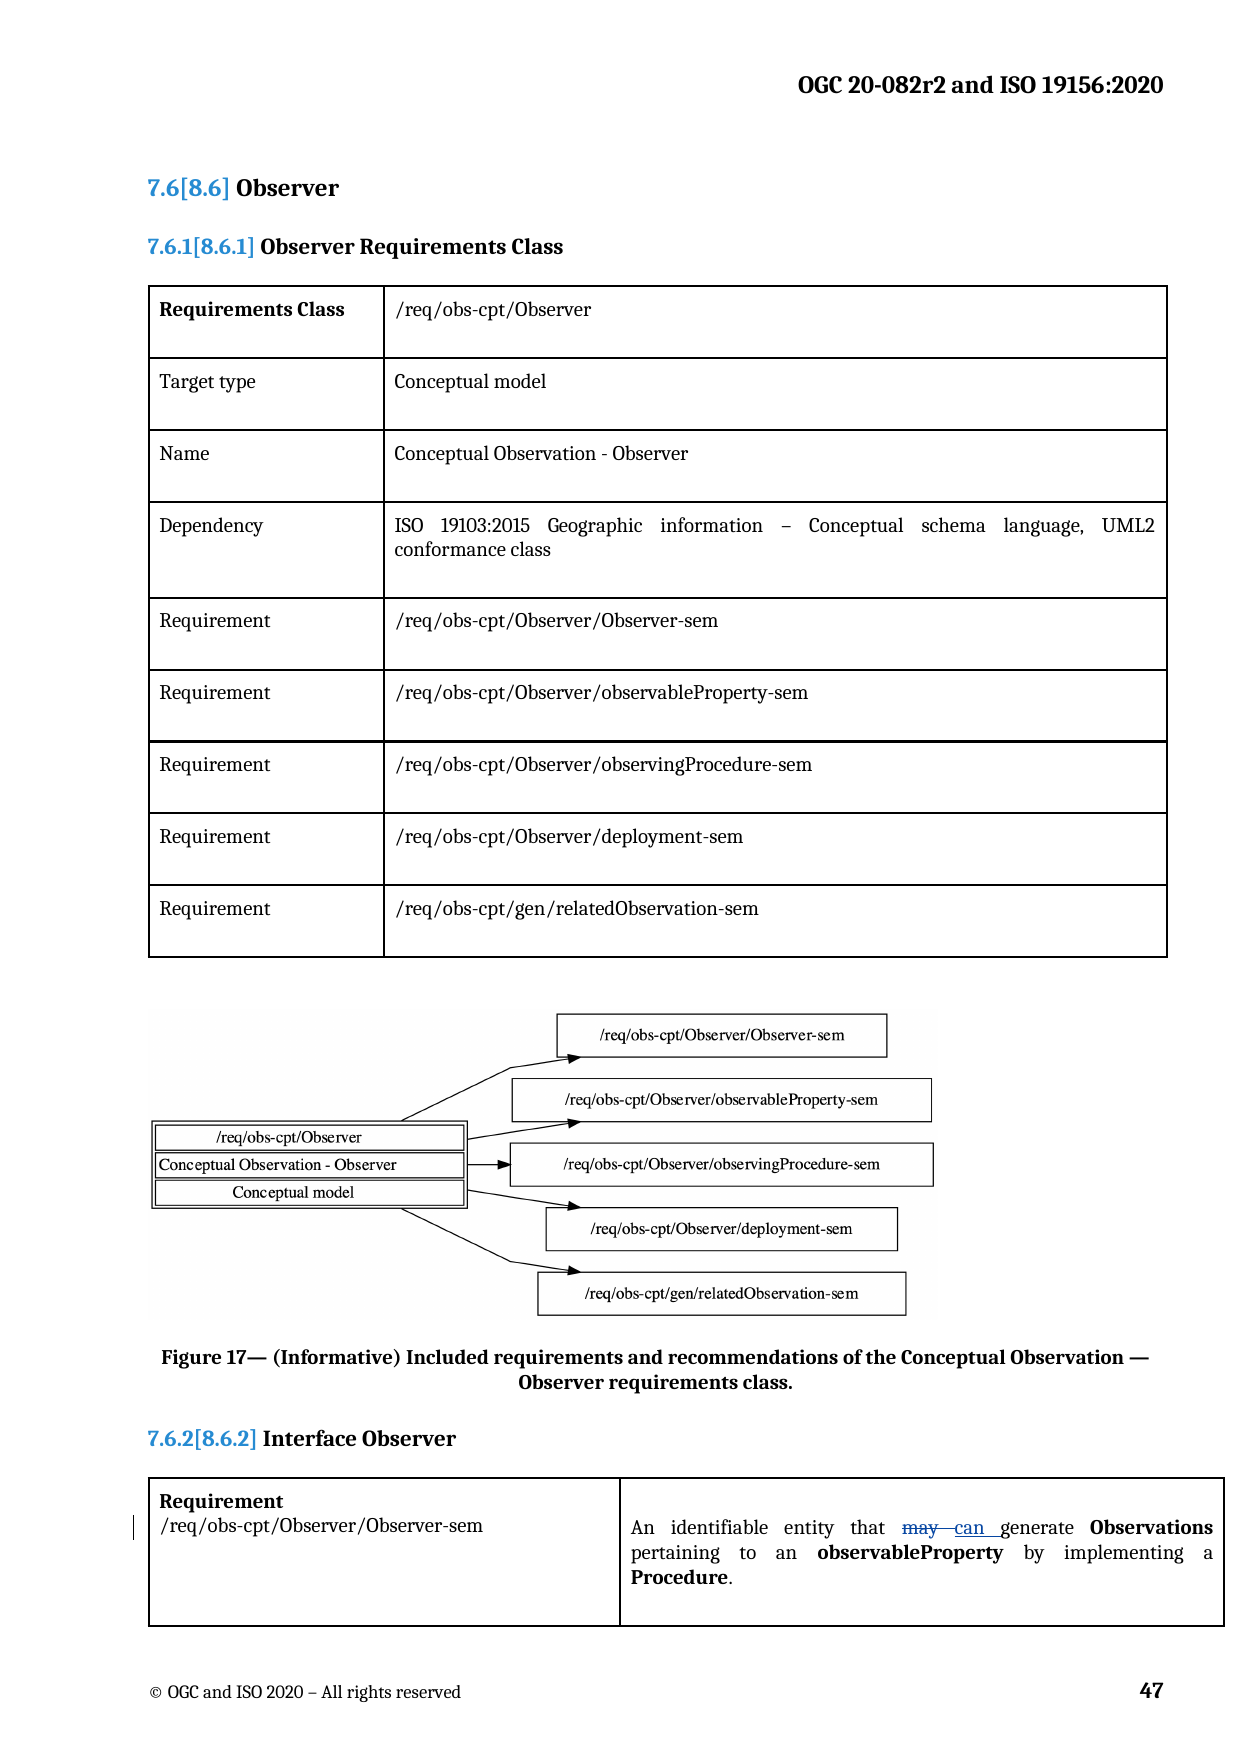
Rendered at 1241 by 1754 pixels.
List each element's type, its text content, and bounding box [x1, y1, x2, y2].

table_cell Conceptual Observation - Observer [385, 431, 1166, 501]
table_cell /req/obs-cpt/Observer/observableProperty-sem [385, 671, 1166, 740]
table_cell Requirement [150, 599, 383, 668]
table_cell Conceptual model [385, 359, 1166, 429]
text Figure — (Informative) Included requirements and recommendations of the Conceptual Observation — Observer requirements class. [148, 1345, 1163, 1395]
table_header /req/obs-cpt/Observer [385, 287, 1166, 357]
table_cell /req/obs-cpt/Observer/deployment-sem [385, 814, 1166, 884]
table_cell Name [150, 431, 383, 501]
table_cell /req/obs-cpt/Observer/observingProcedure-sem [385, 743, 1166, 812]
table_header An identifiable entity that generate Observations pertaining to an observableProperty by implementing a Procedure. [621, 1479, 1223, 1625]
table_cell /req/obs-cpt/gen/relatedObservation-sem [385, 886, 1166, 956]
table_cell Requirement [150, 886, 383, 956]
table_cell Requirement [150, 671, 383, 740]
table_cell Requirement [150, 814, 383, 884]
table_cell Dependency [150, 503, 383, 597]
subtitle Interface Observer [148, 1426, 1163, 1452]
table_cell ISO 19103:2015 Geographic information – Conceptual schema language, UML2 conformance class [385, 503, 1166, 597]
table_cell Requirement [150, 743, 383, 812]
table_cell Target type [150, 359, 383, 429]
subtitle Observer Requirements Class [148, 234, 1163, 260]
table_header Requirements Class [150, 287, 383, 357]
subtitle Observer [148, 174, 1163, 203]
picture [147, 1009, 938, 1320]
table_header Requirement /req/obs-cpt/Observer/Observer-sem [150, 1479, 619, 1625]
table_cell /req/obs-cpt/Observer/Observer-sem [385, 599, 1166, 668]
